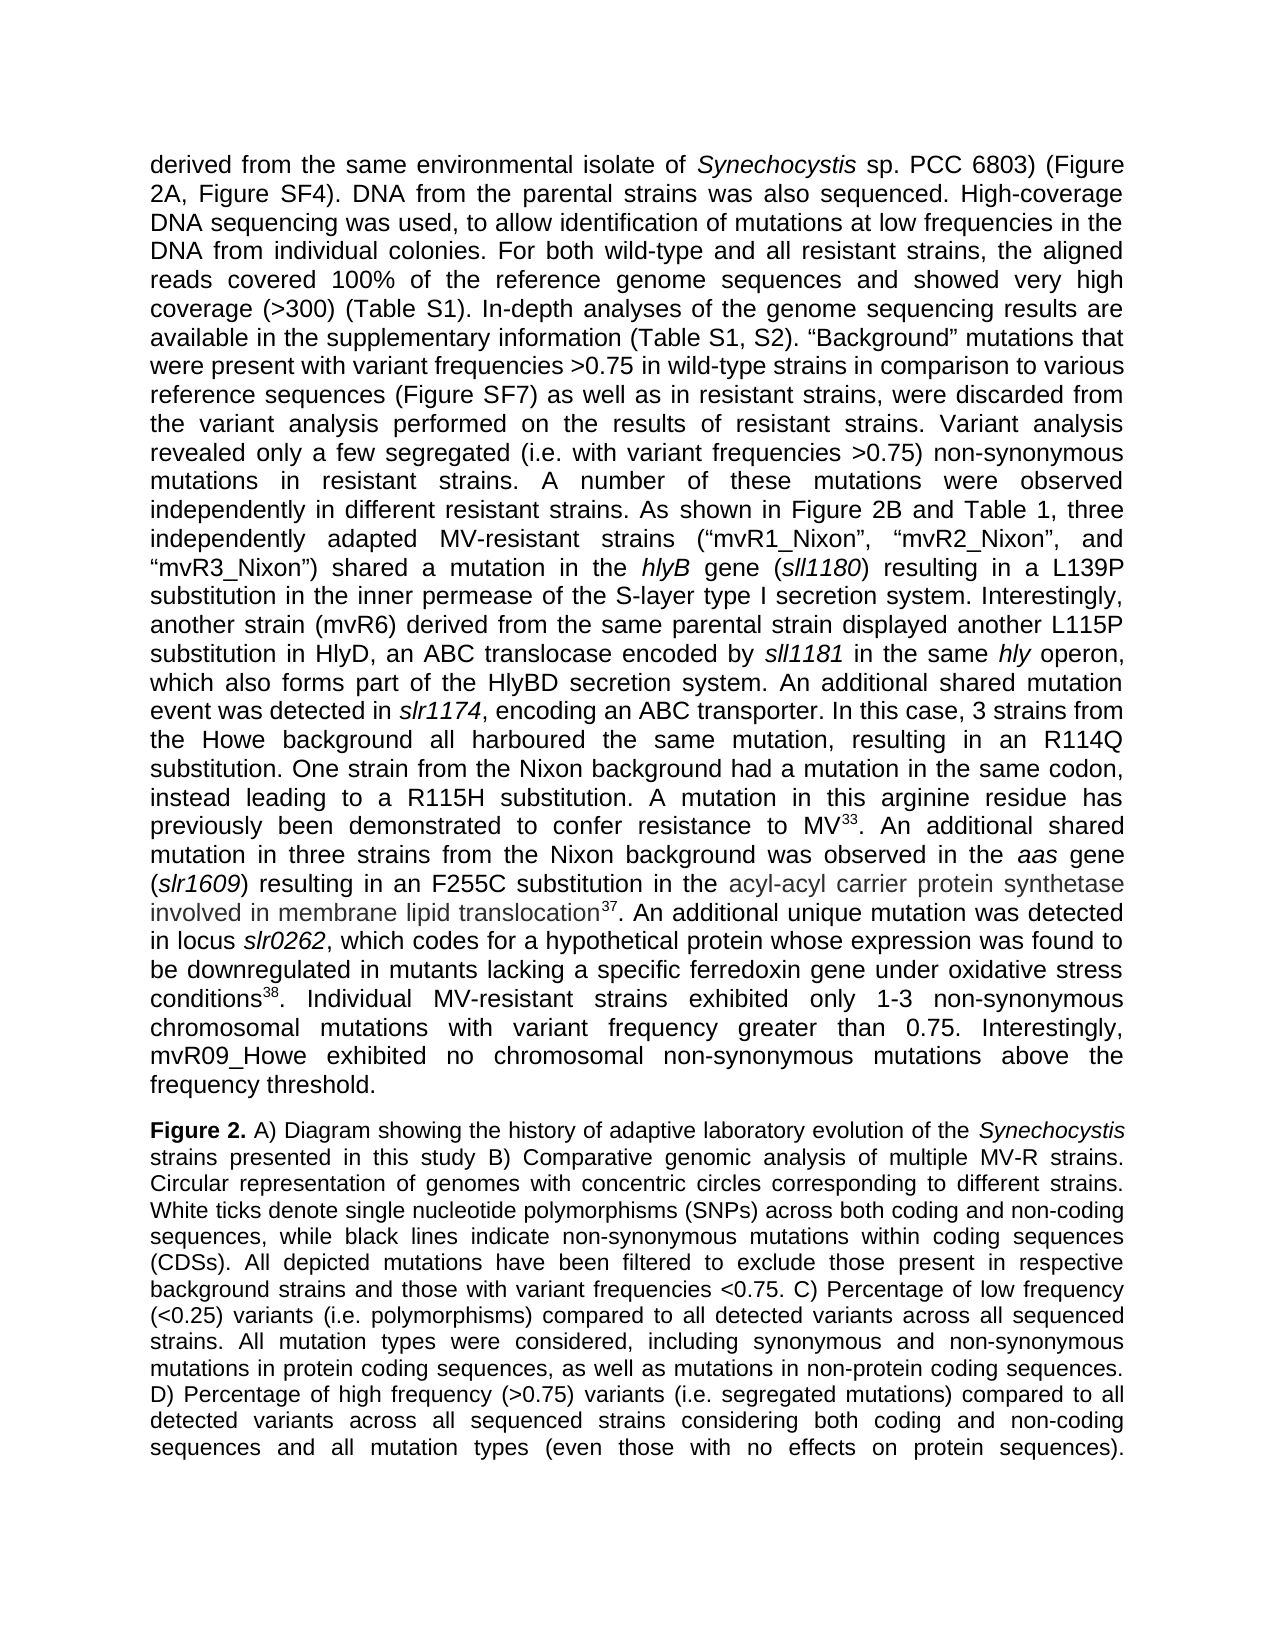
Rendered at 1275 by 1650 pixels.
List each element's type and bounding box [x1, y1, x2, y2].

text [150, 1117, 1125, 1460]
text [150, 150, 1125, 1099]
